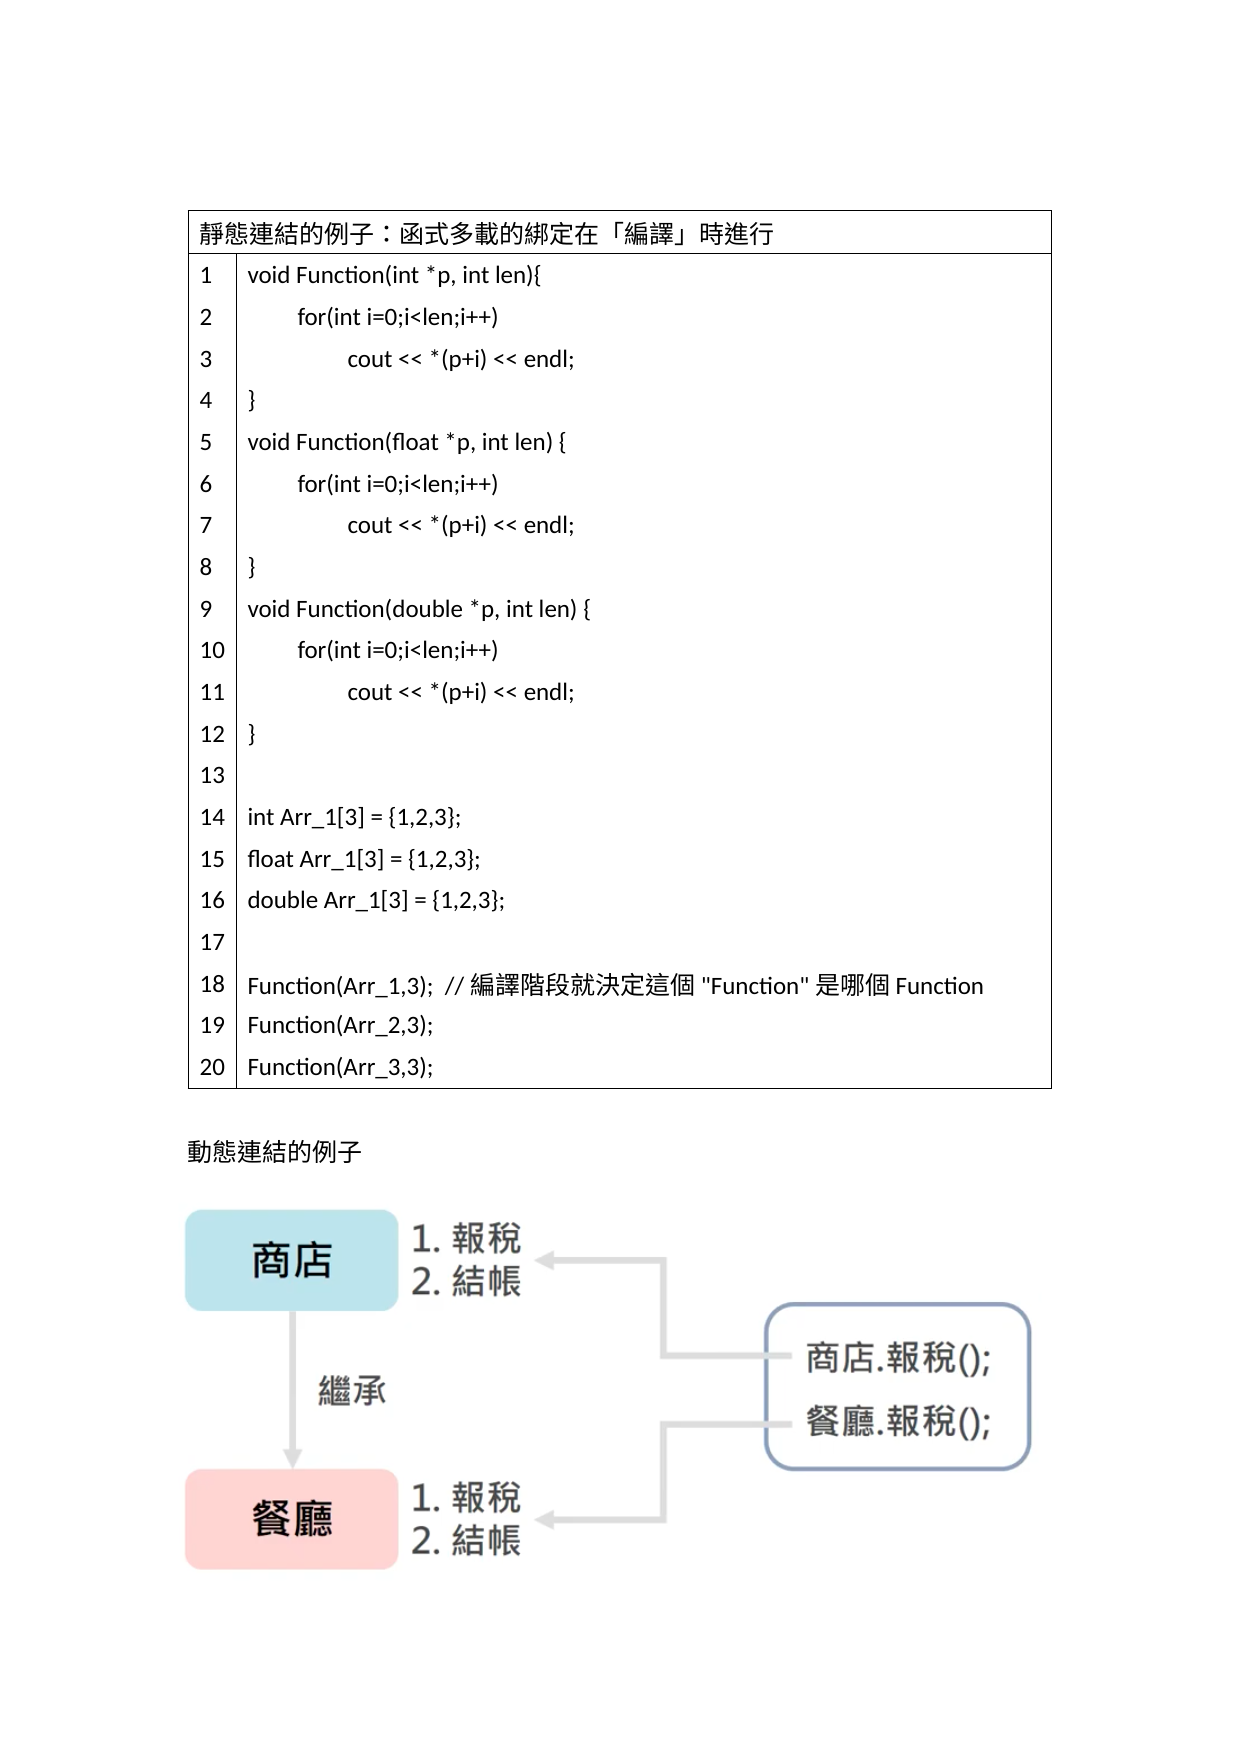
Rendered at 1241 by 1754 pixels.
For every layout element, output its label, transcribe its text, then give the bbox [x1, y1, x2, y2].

table_cell 1 2 3 4 5 6 7 8 9 10 11 12 13 14 15 16 17 18 19 20 [189, 254, 236, 1087]
table_header 靜態連結的例子：函式多載的綁定在「編譯」時進行 [189, 211, 1051, 253]
table_cell void Function(int *p, int len){ for(int i=0;i<len;i++) cout << *(p+i) << endl; } void Function(float *p, int len) { for(int i=0;i<len;i++) cout << *(p+i) << endl; } void Function(double *p, int len) { for(int i=0;i<len;i++) cout << *(p+i) << endl; } int Arr_1[3] = {1,2,3}; float Arr_1[3] = {1,2,3}; double Arr_1[3] = {1,2,3}; Function(Arr_1,3); // 編譯階段就決定這個 "Function" 是哪個 Function Function(Arr_2,3); Function(Arr_3,3); [237, 254, 1051, 1087]
text 動態連結的例子 [187, 1130, 1053, 1172]
picture [177, 1184, 1042, 1582]
